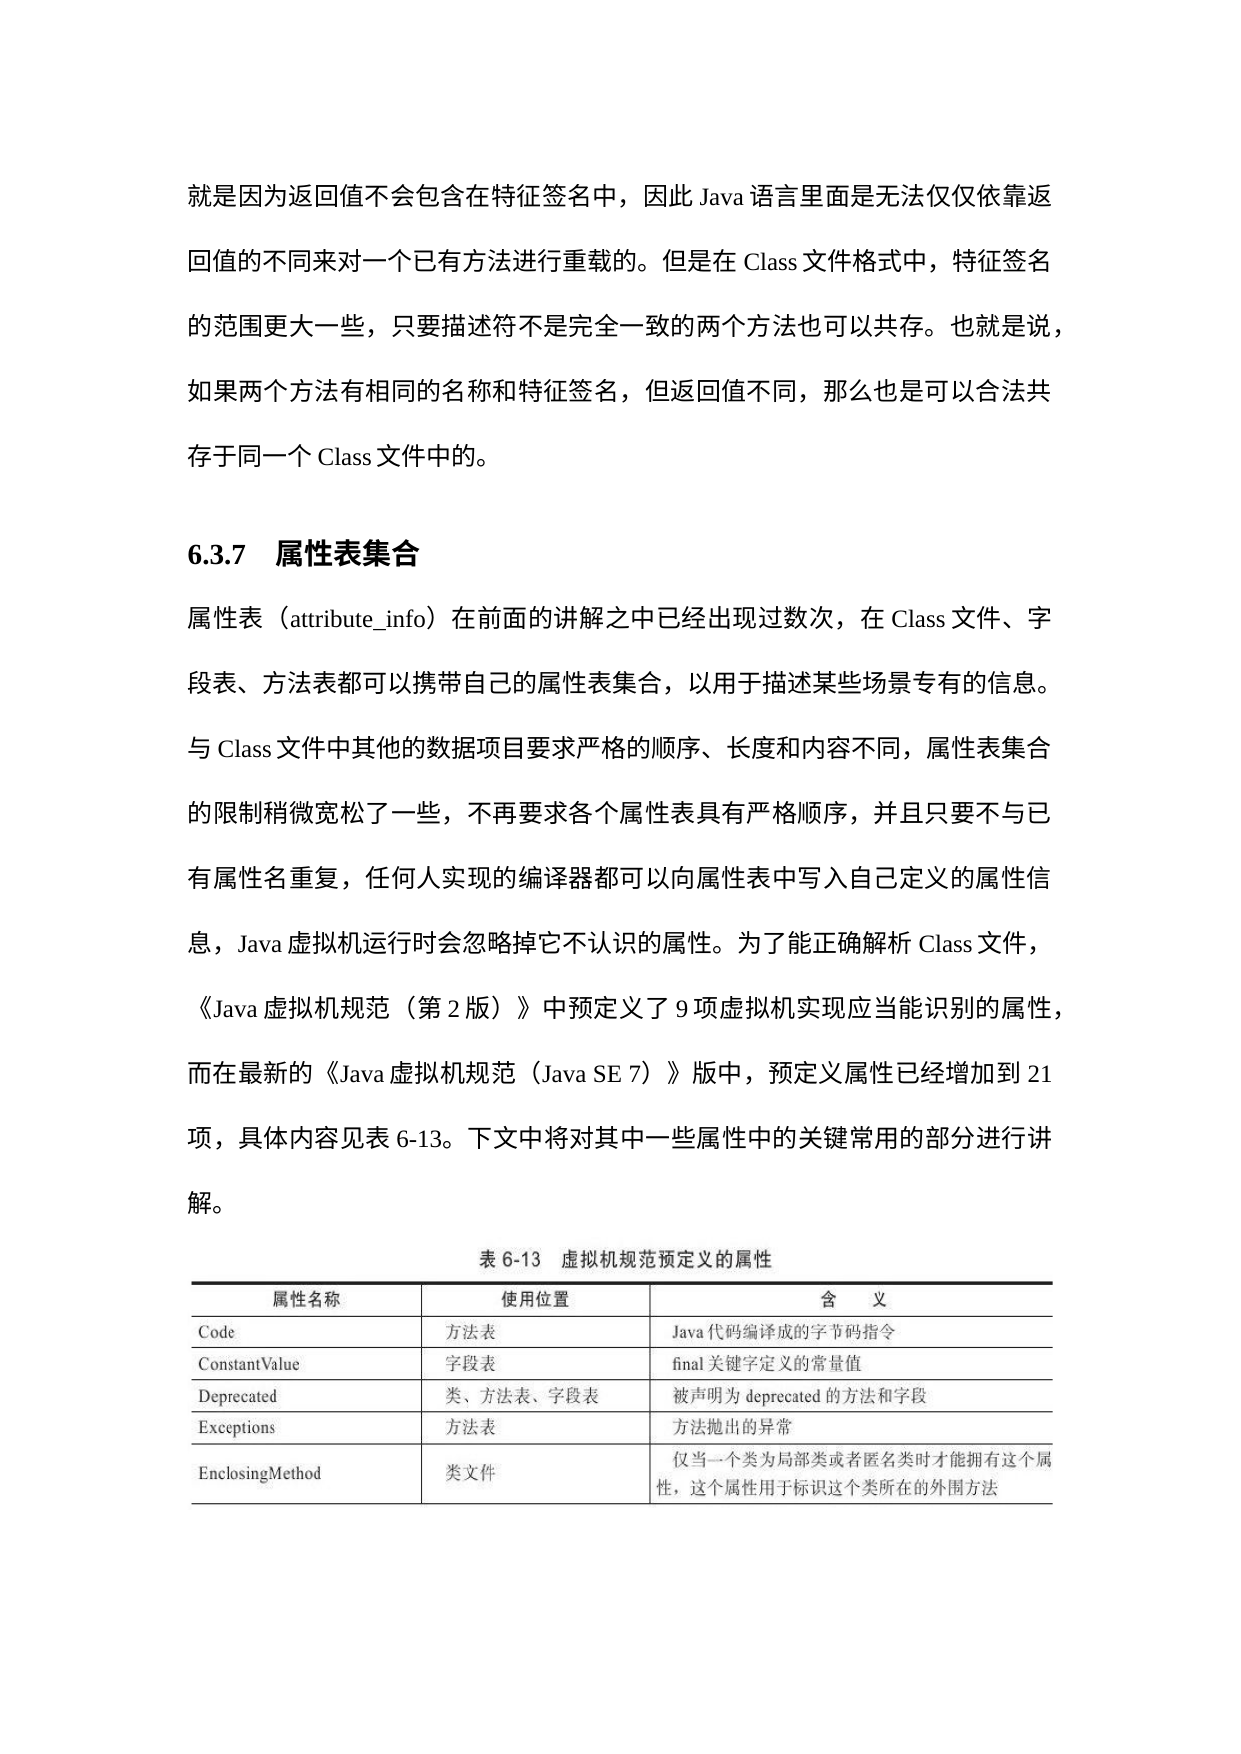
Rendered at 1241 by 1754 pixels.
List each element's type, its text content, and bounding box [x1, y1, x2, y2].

text 与Class文件中其他的数据项目要求严格的顺序、长度和内容不同，属性表集合的限制稍微宽松了一些，不再要求各个属性表具有严格顺序，并且只要不与已有属性名重复，任何人实现的编译器都可以向属性表中写入自己定义的属性信息，Java虚拟机运行时会忽略掉它不认识的属性。为了能正确解析Class文件，《Java虚拟机规范（第2版）》中预定义了9项虚拟机实现应当能识别的属性，而在最新的《Java虚拟机规范（Java SE 7）》版中，预定义属性已经增加到21项，具体内容见表6-13。下文中将对其中一些属性中的关键常用的部分进行讲解。 [187, 714, 1053, 1234]
picture [187, 1234, 1053, 1510]
text 6.3.7 属性表集合 [187, 519, 1053, 584]
text 属性表（attribute_info）在前面的讲解之中已经出现过数次，在Class文件、字段表、方法表都可以携带自己的属性表集合，以用于描述某些场景专有的信息。 [187, 584, 1053, 714]
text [187, 162, 1053, 487]
